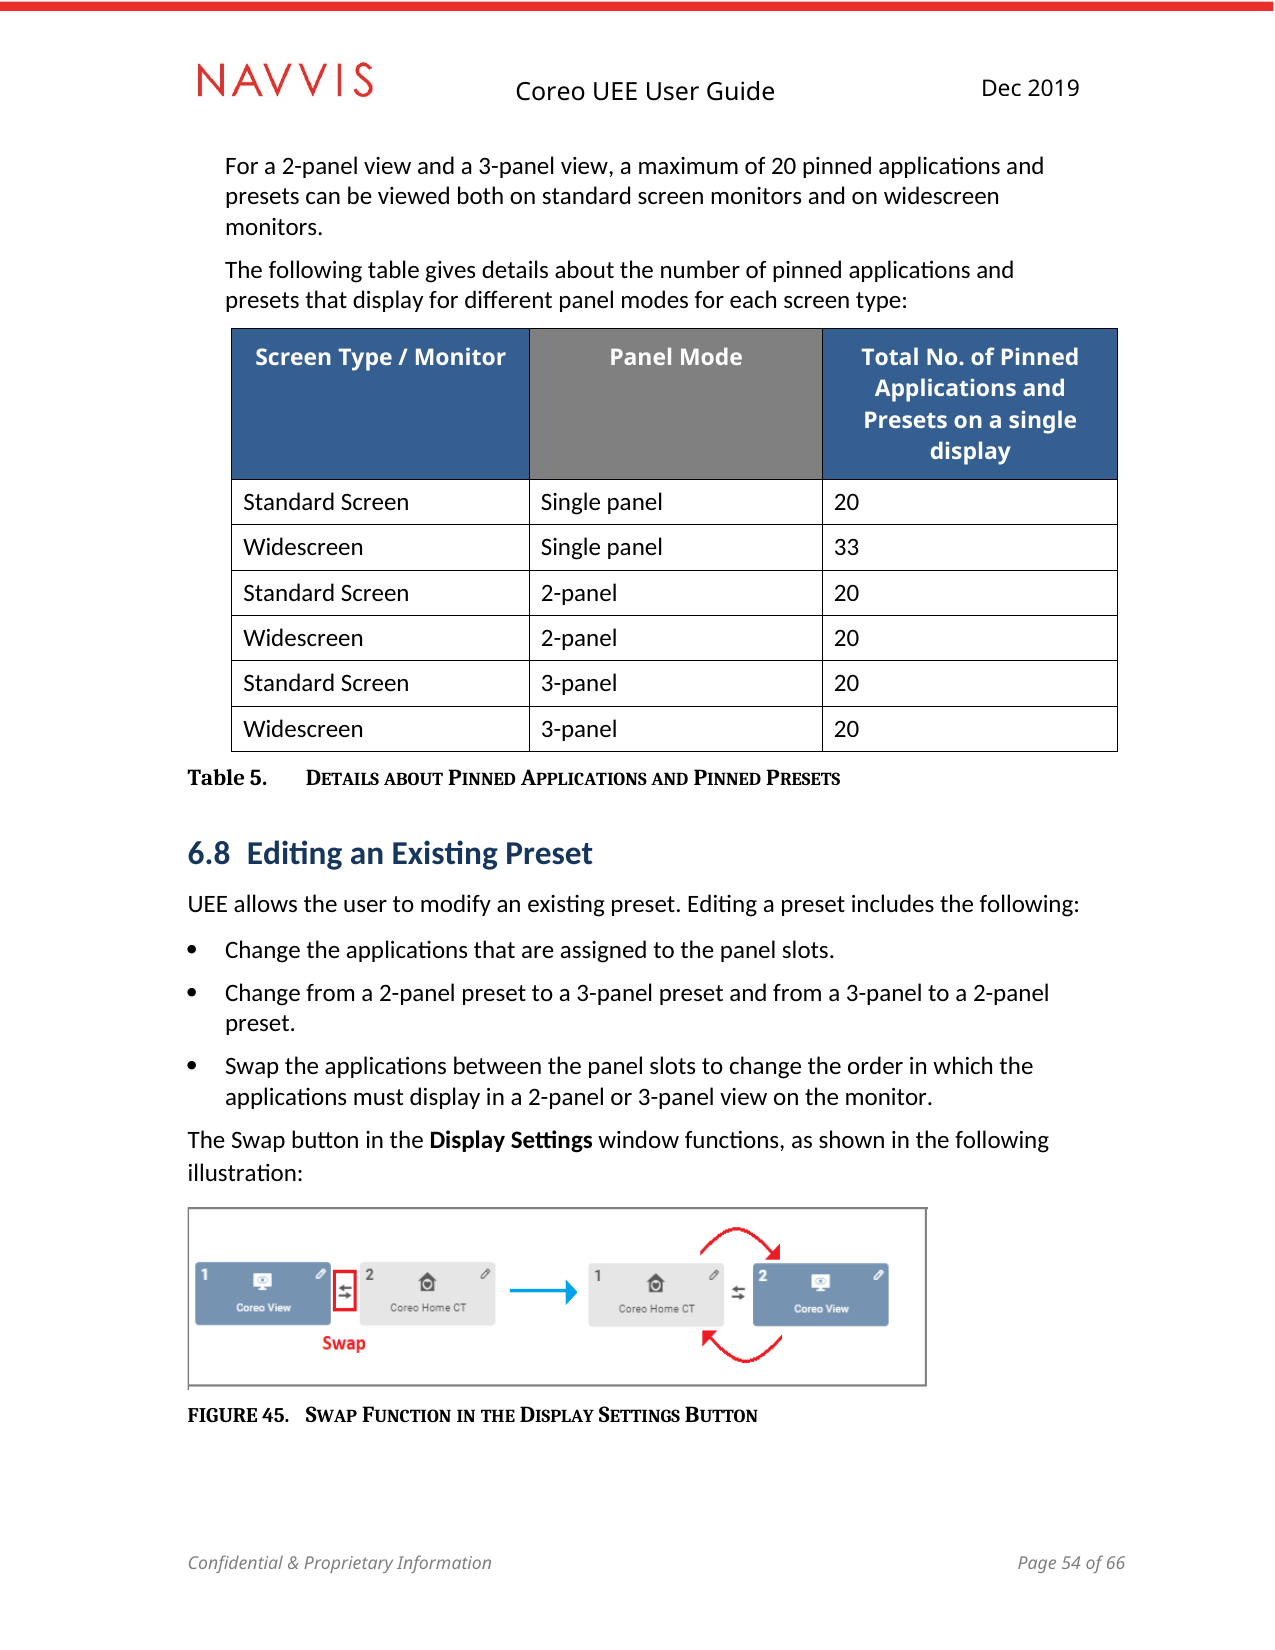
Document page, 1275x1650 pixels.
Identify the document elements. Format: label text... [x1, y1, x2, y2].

table_cell 20 [823, 661, 1117, 706]
text The following table gives details about the number of pinned applications and presets that display for different panel modes for each screen type: [225, 254, 1087, 315]
table_header Total No. of Pinned Applications and Presets on a single display [823, 329, 1117, 479]
table_cell 20 [823, 480, 1117, 524]
table_cell Widescreen [232, 525, 529, 569]
table_cell Standard Screen [232, 480, 529, 524]
table_cell Standard Screen [232, 661, 529, 706]
table_header Screen Type / Monitor [232, 329, 529, 479]
table_cell 20 [823, 571, 1117, 615]
table_cell 2-panel [530, 616, 822, 660]
subtitle Editing an Existing Preset [187, 832, 1087, 873]
list Change from a 2-panel preset to a 3-panel preset and from a 3-panel to a 2-panel preset. [187, 977, 1087, 1038]
table_cell 33 [823, 525, 1117, 569]
text UEE allows the user to modify an existing preset. Editing a preset includes the following: [187, 888, 1087, 918]
table_cell 20 [823, 707, 1117, 751]
text Details about Pinned Applications and Pinned Presets [187, 765, 1087, 791]
table_header Panel Mode [530, 329, 822, 479]
table_cell 20 [823, 616, 1117, 660]
text Swap Function in the Display Settings Button [187, 1402, 1087, 1429]
text The Swap button in the Display Settings window functions, as shown in the following illustration: [187, 1124, 1087, 1188]
picture [187, 1207, 928, 1390]
table_cell Widescreen [232, 707, 529, 751]
table_cell 3-panel [530, 707, 822, 751]
picture [187, 55, 383, 104]
list Change the applications that are assigned to the panel slots. [187, 934, 1087, 964]
list Swap the applications between the panel slots to change the order in which the applications must display in a 2-panel or 3-panel view on the monitor. [187, 1050, 1087, 1111]
table_cell Single panel [530, 480, 822, 524]
table_cell 2-panel [530, 571, 822, 615]
table_cell Widescreen [232, 616, 529, 660]
text For a 2-panel view and a 3-panel view, a maximum of 20 pinned applications and presets can be viewed both on standard screen monitors and on widescreen monitors. [225, 150, 1087, 242]
table_cell Single panel [530, 525, 822, 569]
table_cell 3-panel [530, 661, 822, 706]
table_cell Standard Screen [232, 571, 529, 615]
